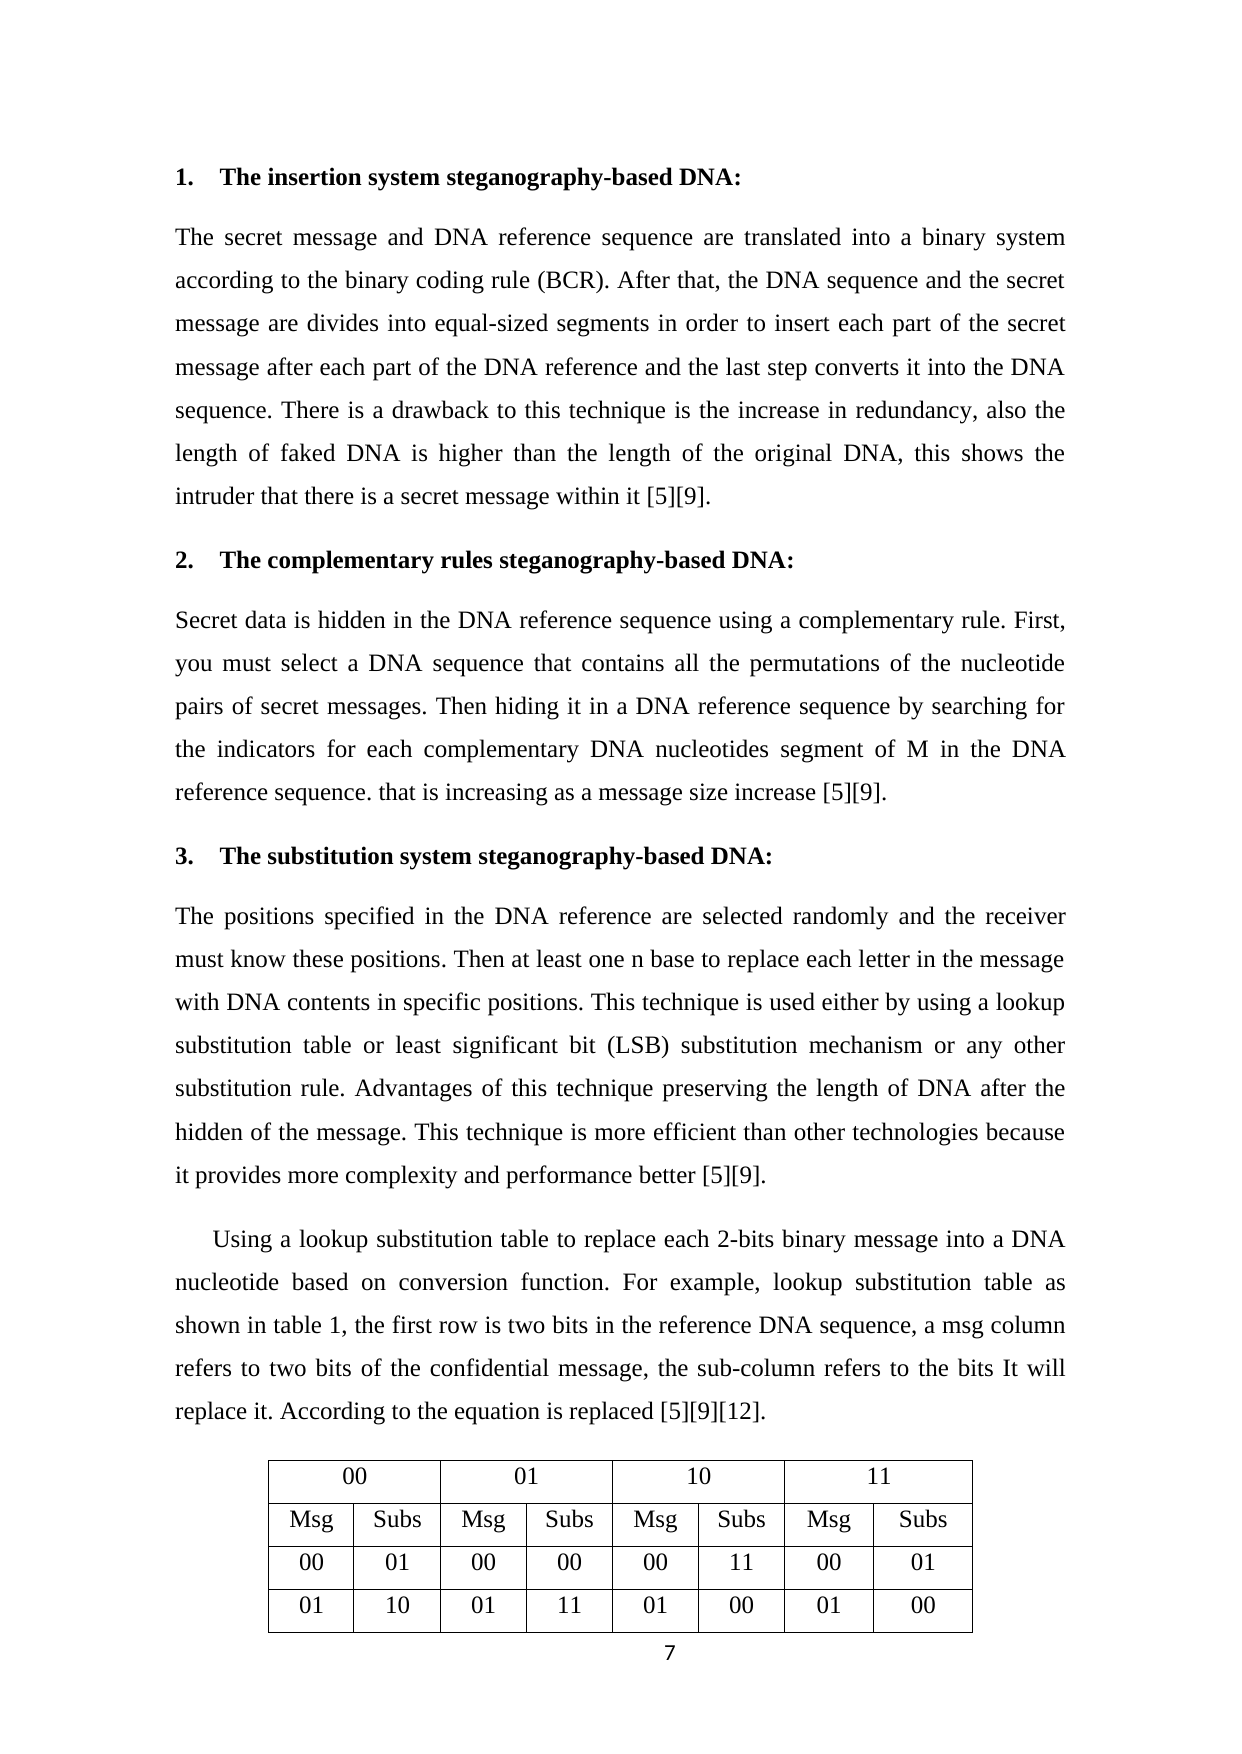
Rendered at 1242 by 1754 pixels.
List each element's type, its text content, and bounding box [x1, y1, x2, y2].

table_cell 01 [785, 1590, 873, 1632]
text The positions specified in the DNA reference are selected randomly and the receiver must know these positions. Then at least one n base to replace each letter in the message with DNA contents in specific positions. This technique is used either by using a lookup substitution table or least significant bit (LSB) substitution mechanism or any other substitution rule. Advantages of this technique preserving the length of DNA after the hidden of the message. This technique is more efficient than other technologies because it provides more complexity and performance better [5][9]. [175, 901, 1067, 1188]
list The substitution system steganography-based DNA: [175, 841, 1067, 870]
table_header 01 [441, 1461, 612, 1503]
table_cell Msg [785, 1504, 873, 1546]
table_cell 01 [441, 1590, 526, 1632]
table_cell 00 [613, 1547, 698, 1589]
table_cell 00 [441, 1547, 526, 1589]
table_header 11 [785, 1461, 972, 1503]
table_header 00 [269, 1461, 440, 1503]
table_header 10 [613, 1461, 784, 1503]
table_cell 00 [785, 1547, 873, 1589]
table_cell 00 [699, 1590, 784, 1632]
table_cell 00 [269, 1547, 353, 1589]
list The insertion system steganography-based DNA: [175, 162, 1067, 191]
table_cell Msg [269, 1504, 353, 1546]
table_cell 01 [269, 1590, 353, 1632]
table_cell Msg [613, 1504, 698, 1546]
table_cell 00 [527, 1547, 612, 1589]
table_cell Subs [527, 1504, 612, 1546]
table_cell 10 [354, 1590, 440, 1632]
table_cell Subs [354, 1504, 440, 1546]
table_cell 00 [874, 1590, 972, 1632]
table_cell 01 [874, 1547, 972, 1589]
text Using a lookup substitution table to replace each 2-bits binary message into a DNA nucleotide based on conversion function. For example, lookup substitution table as shown in table 1, the first row is two bits in the reference DNA sequence, a msg column refers to two bits of the confidential message, the sub-column refers to the bits It will replace it. According to the equation is replaced [5][9][12]. [175, 1224, 1067, 1425]
table_cell Subs [699, 1504, 784, 1546]
table_cell Subs [874, 1504, 972, 1546]
table_cell Msg [441, 1504, 526, 1546]
text Secret data is hidden in the DNA reference sequence using a complementary rule. First, you must select a DNA sequence that contains all the permutations of the nucleotide pairs of secret messages. Then hiding it in a DNA reference sequence by searching for the indicators for each complementary DNA nucleotides segment of M in the DNA reference sequence. that is increasing as a message size increase [5][9]. [175, 605, 1067, 806]
table_cell 11 [699, 1547, 784, 1589]
table_cell 01 [613, 1590, 698, 1632]
text The secret message and DNA reference sequence are translated into a binary system according to the binary coding rule (BCR). After that, the DNA sequence and the secret message are divides into equal-sized segments in order to insert each part of the secret message after each part of the DNA reference and the last step converts it into the DNA sequence. There is a drawback to this technique is the increase in redundancy, also the length of faked DNA is higher than the length of the original DNA, this shows the intruder that there is a secret message within it [5][9]. [175, 222, 1067, 510]
table_cell 01 [354, 1547, 440, 1589]
table_cell 11 [527, 1590, 612, 1632]
list The complementary rules steganography-based DNA: [175, 545, 1067, 574]
